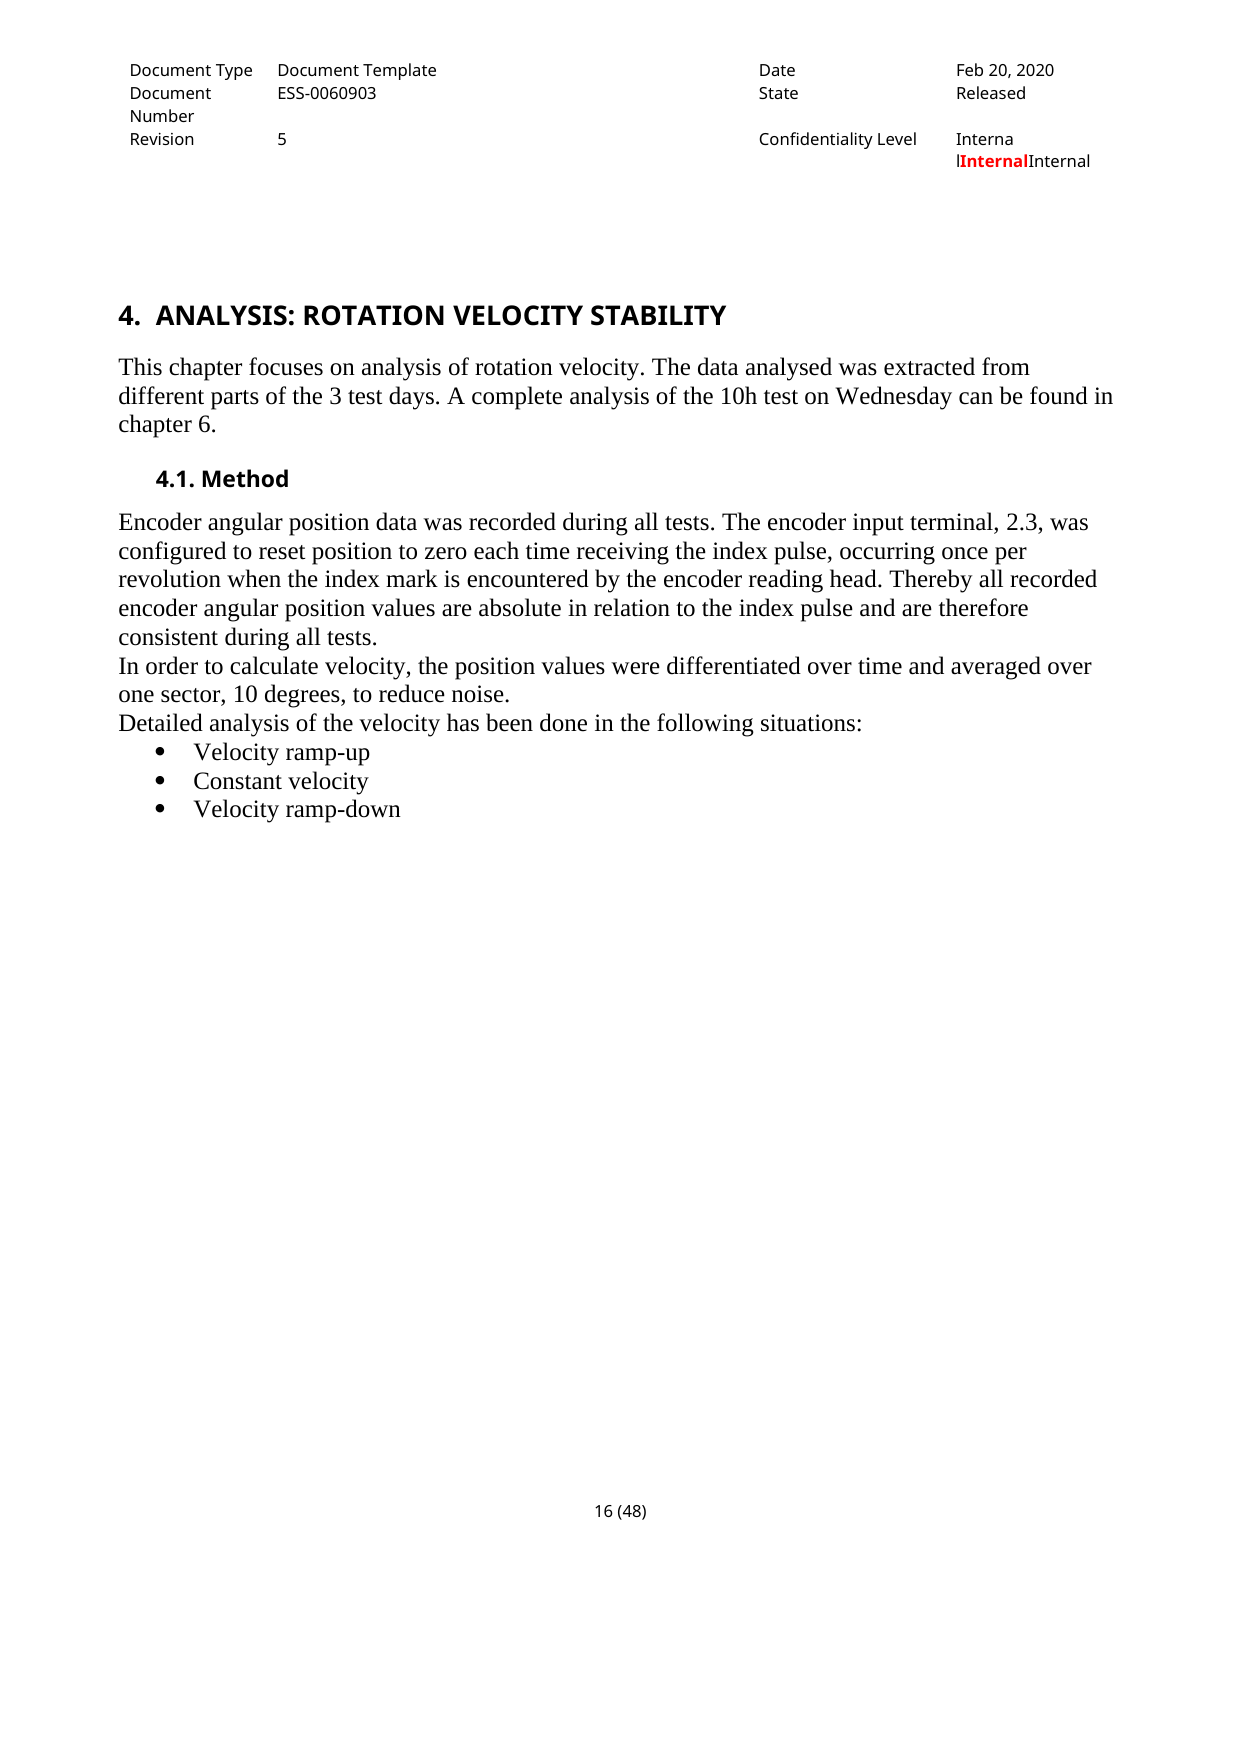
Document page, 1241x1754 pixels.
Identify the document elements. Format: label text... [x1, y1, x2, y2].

subtitle Analysis: Rotation velocity stability [118, 296, 1122, 333]
text Encoder angular position data was recorded during all tests. The encoder input terminal, 2.3, was configured to reset position to zero each time receiving the index pulse, occurring once per revolution when the index mark is encountered by the encoder reading head. Thereby all recorded encoder angular position values are absolute in relation to the index pulse and are therefore consistent during all tests. [118, 507, 1122, 651]
list Velocity ramp-up [156, 737, 1122, 766]
text This chapter focuses on analysis of rotation velocity. The data analysed was extracted from different parts of the 3 test days. A complete analysis of the 10h test on Wednesday can be found in chapter 6. [118, 352, 1122, 438]
text Detailed analysis of the velocity has been done in the following situations: [118, 708, 1122, 737]
list Constant velocity [156, 766, 1122, 794]
list Velocity ramp-down [156, 794, 1122, 823]
text In order to calculate velocity, the position values were differentiated over time and averaged over one sector, 10 degrees, to reduce noise. [118, 651, 1122, 708]
subtitle Method [156, 463, 1122, 494]
